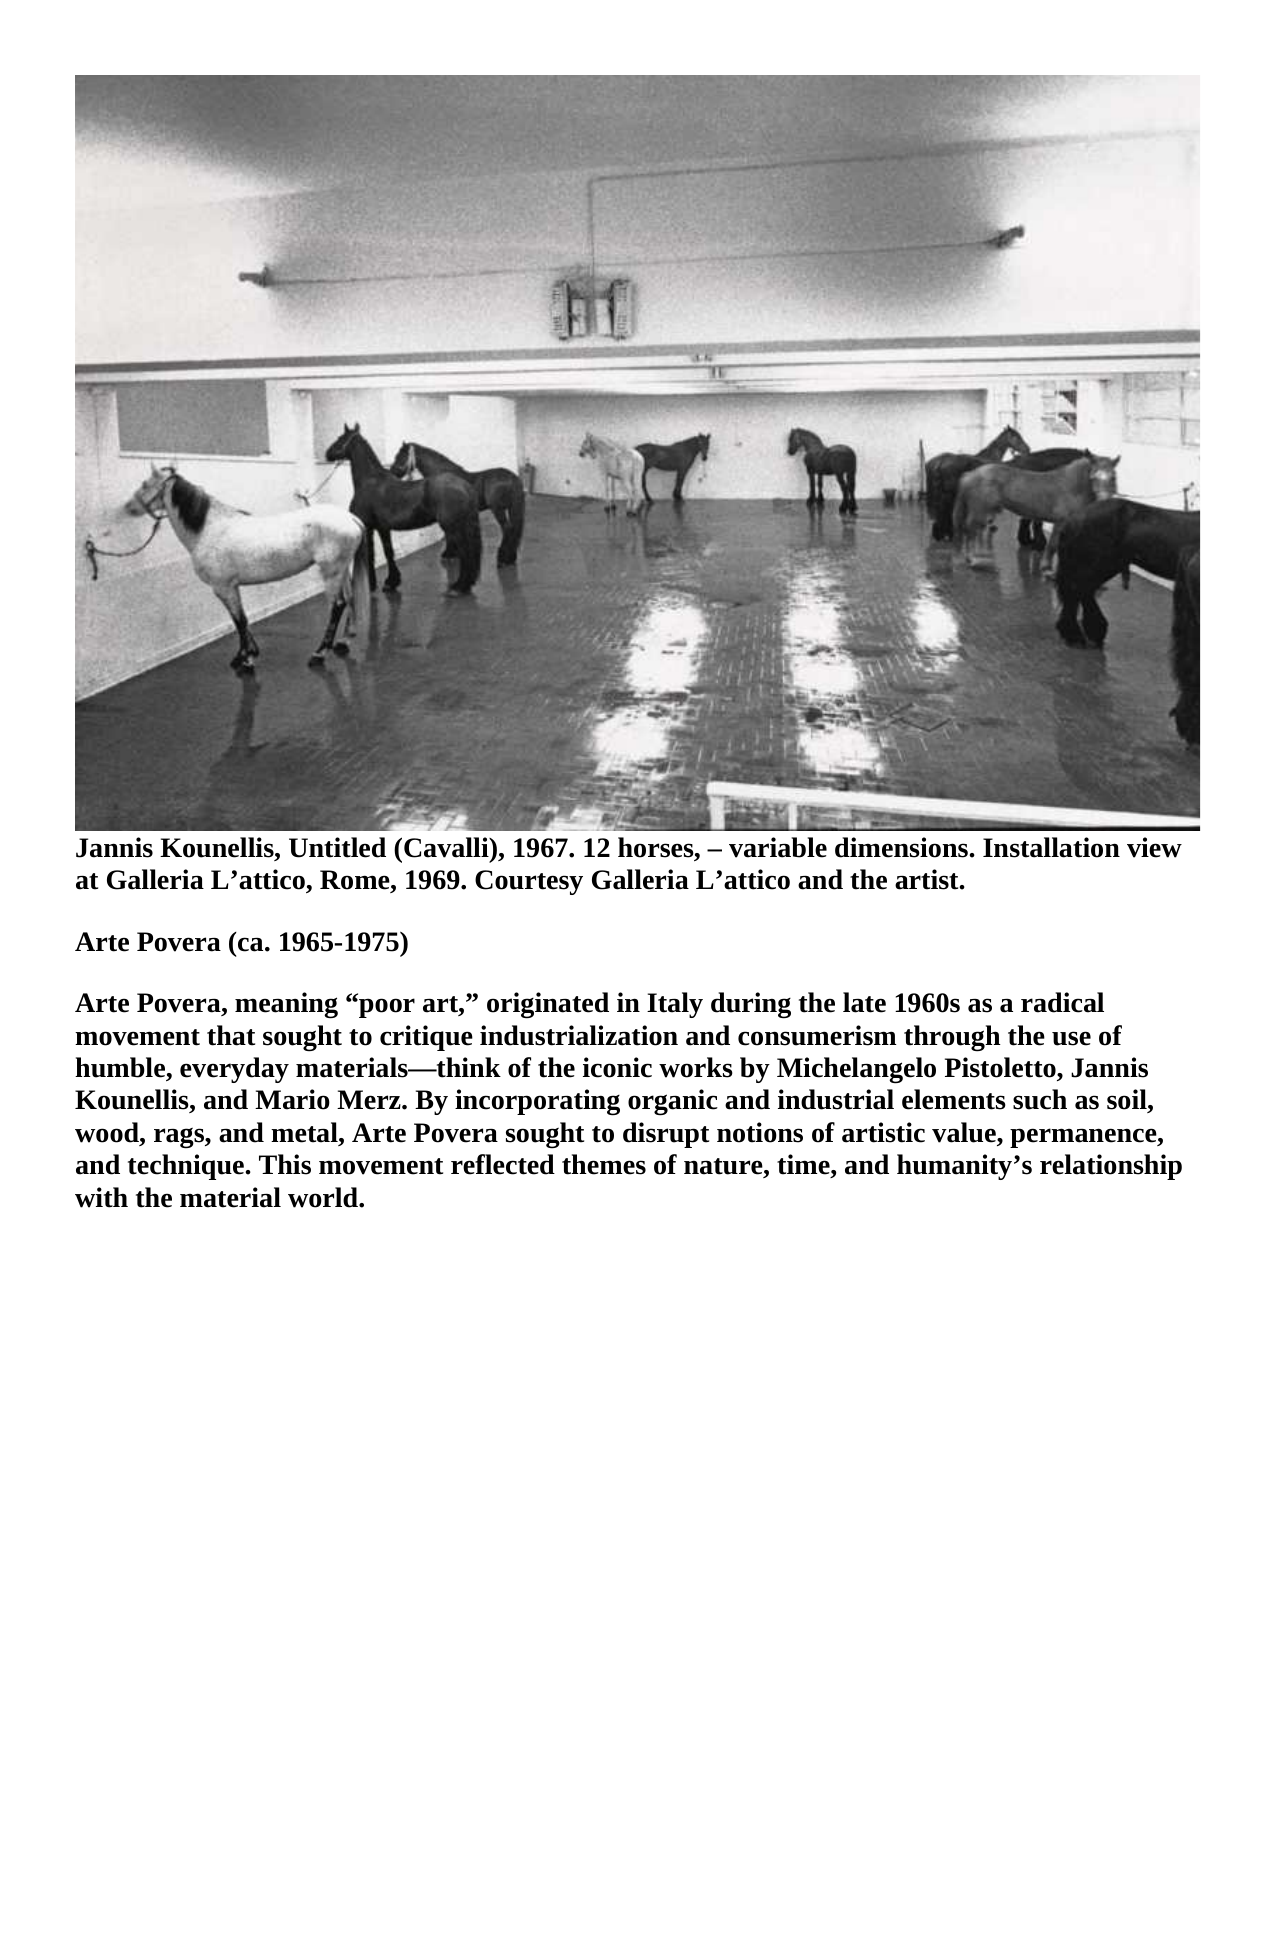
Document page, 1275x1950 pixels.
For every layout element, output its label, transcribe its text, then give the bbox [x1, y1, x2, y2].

text Arte Povera (ca. 1965-1975) [75, 925, 1200, 957]
text Jannis Kounellis, Untitled (Cavalli), 1967. 12 horses, – variable dimensions. Installation view at Galleria L’attico, Rome, 1969. Courtesy Galleria L’attico and the artist. [75, 831, 1200, 896]
text Arte Povera, meaning “poor art,” originated in Italy during the late 1960s as a radical movement that sought to critique industrialization and consumerism through the use of humble, everyday materials—think of the iconic works by Michelangelo Pistoletto, Jannis Kounellis, and Mario Merz. By incorporating organic and industrial elements such as soil, wood, rags, and metal, Arte Povera sought to disrupt notions of artistic value, permanence, and technique. This movement reflected themes of nature, time, and humanity’s relationship with the material world. [75, 986, 1200, 1213]
picture [75, 75, 1201, 831]
